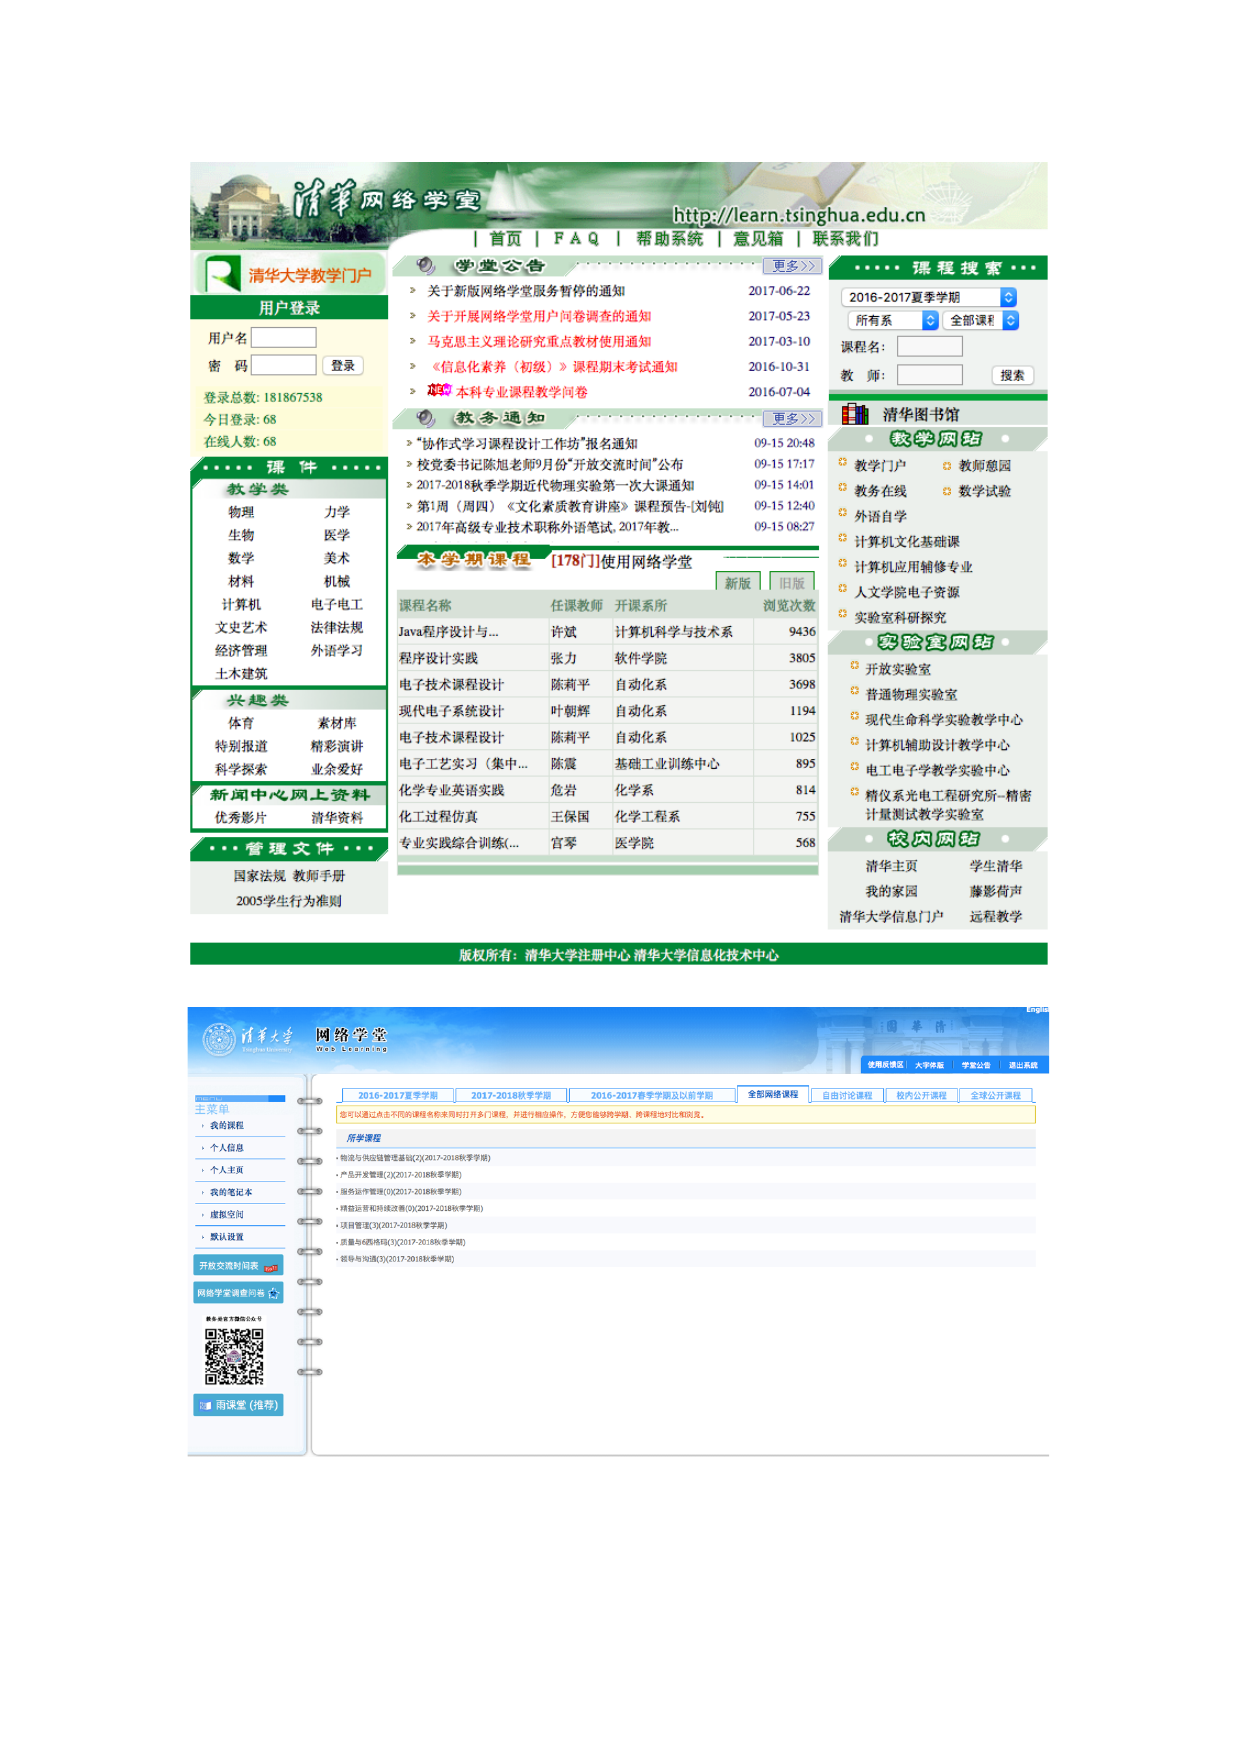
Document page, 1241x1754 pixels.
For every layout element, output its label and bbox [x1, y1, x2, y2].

picture [187, 162, 1051, 968]
picture [187, 1007, 1050, 1457]
